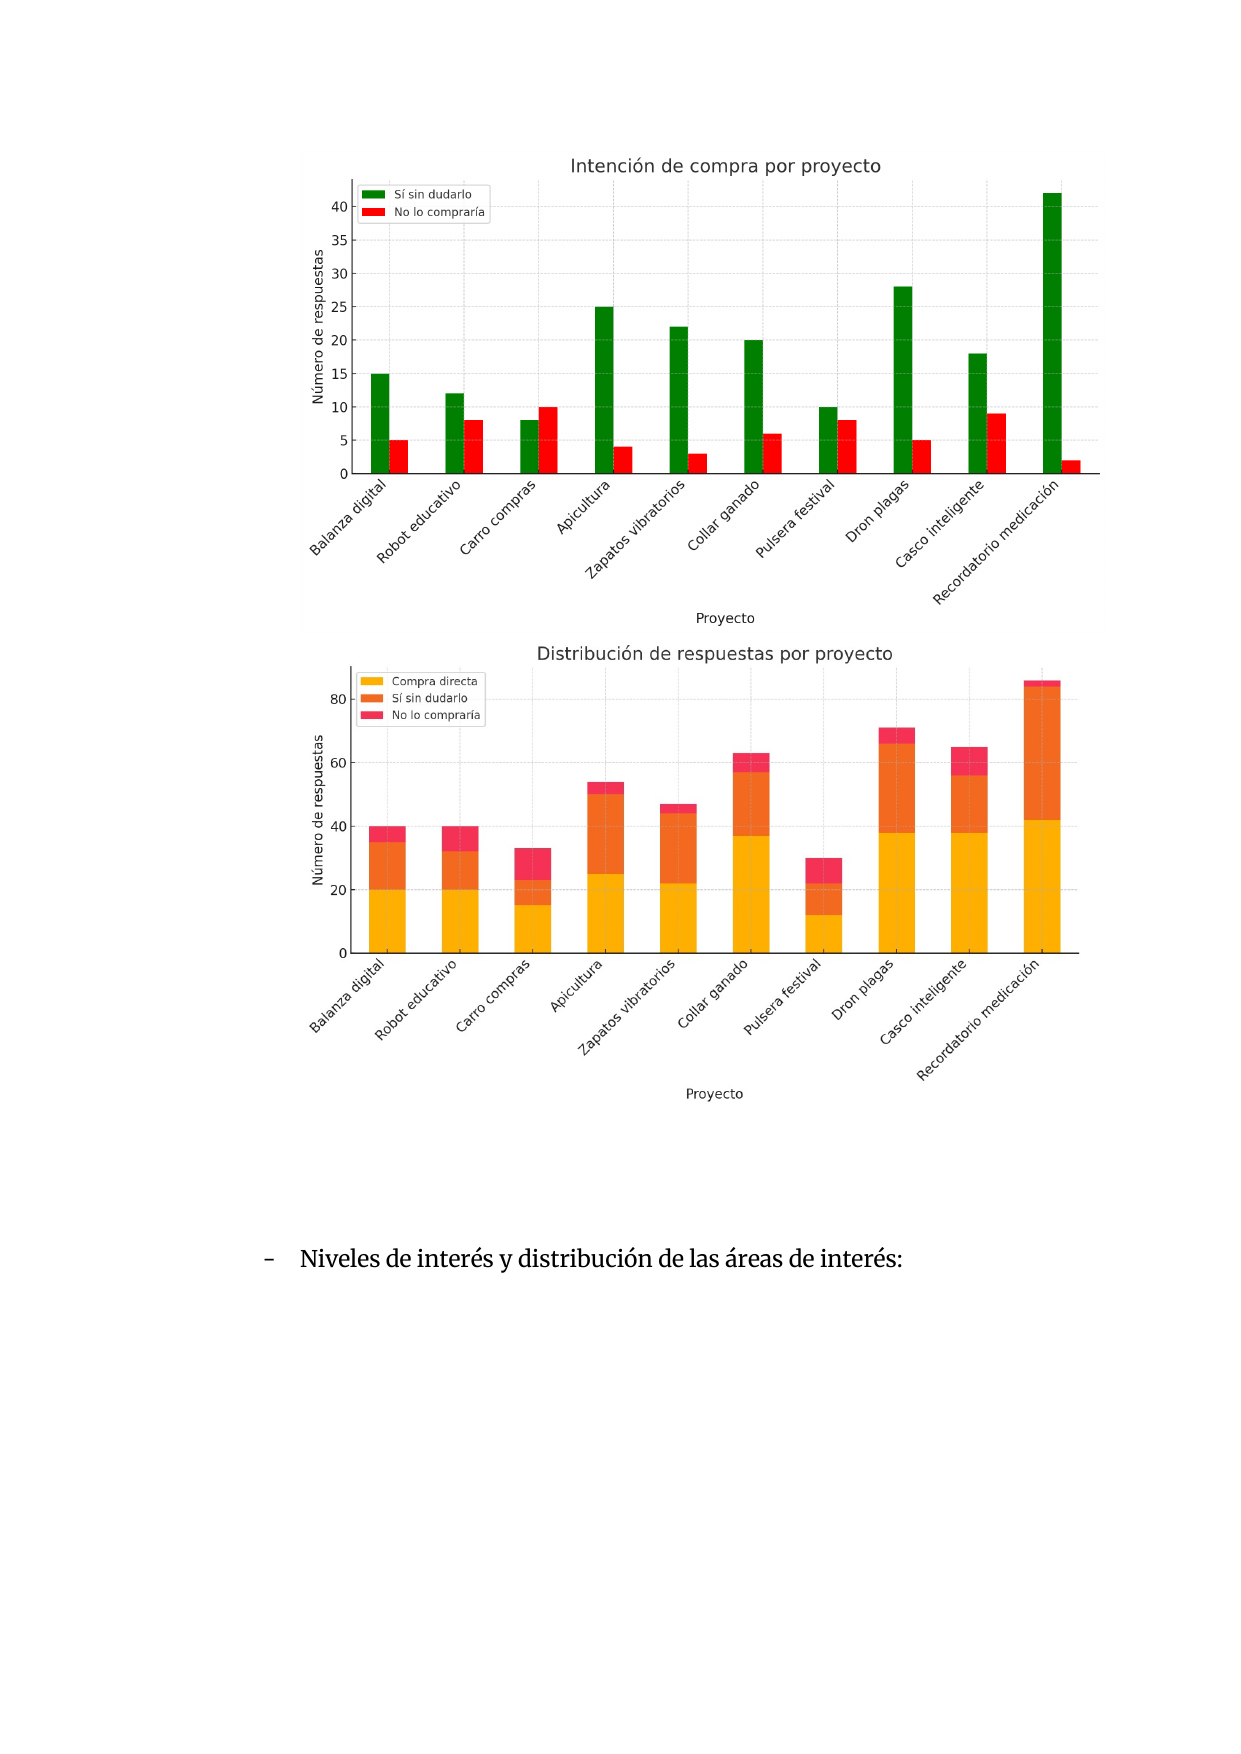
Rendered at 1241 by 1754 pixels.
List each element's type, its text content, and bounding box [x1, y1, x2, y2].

picture [300, 150, 1107, 634]
list Niveles de interés y distribución de las áreas de interés: [262, 1245, 1090, 1274]
picture [300, 637, 1085, 1109]
